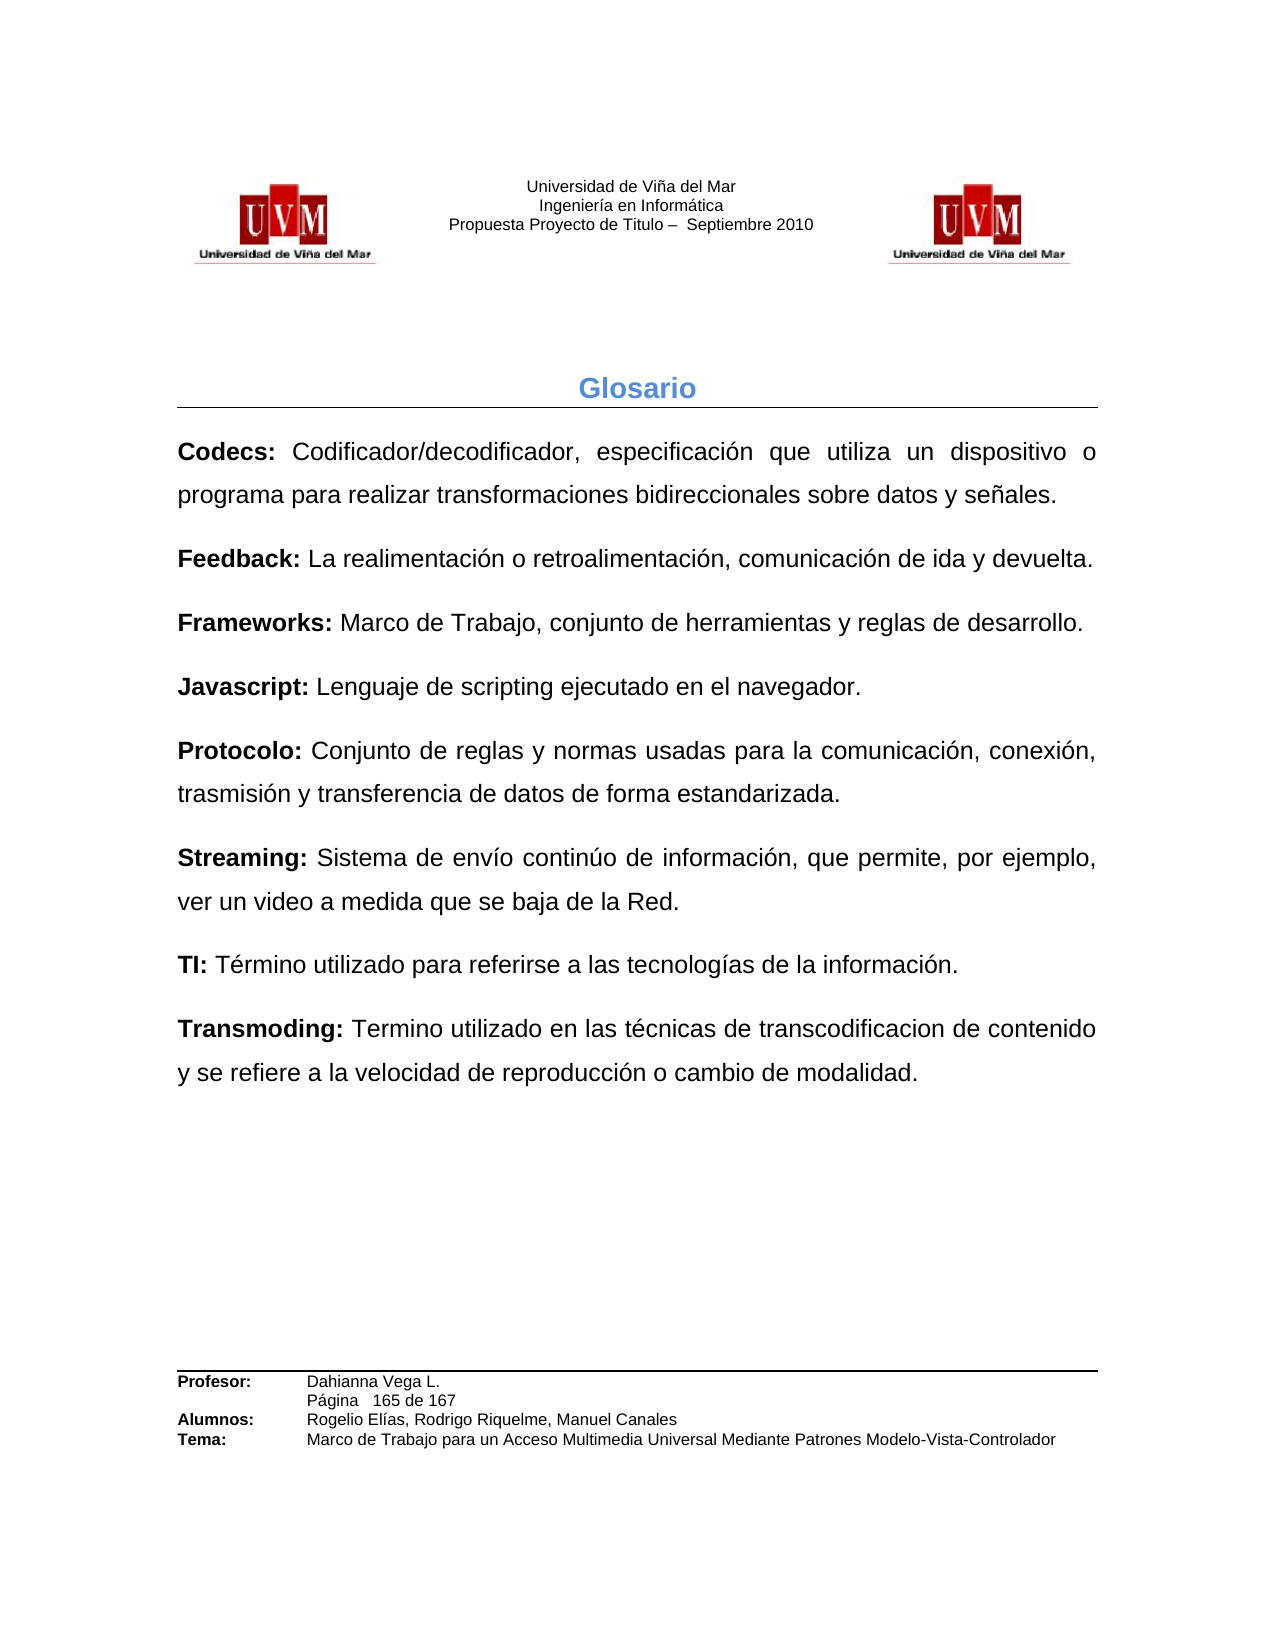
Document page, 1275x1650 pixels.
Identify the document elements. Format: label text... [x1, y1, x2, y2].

text TI: Término utilizado para referirse a las tecnologías de la información. [177, 950, 1098, 979]
text Codecs: Codificador/decodificador, especificación que utiliza un dispositivo o programa para realizar transformaciones bidireccionales sobre datos y señales. [177, 437, 1098, 509]
picture [177, 176, 390, 267]
text Frameworks: Marco de Trabajo, conjunto de herramientas y reglas de desarrollo. [177, 608, 1098, 637]
text Streaming: Sistema de envío continúo de información, que permite, por ejemplo, ver un video a medida que se baja de la Red. [177, 843, 1098, 915]
title Glosario [177, 371, 1098, 407]
text Javascript: Lenguaje de scripting ejecutado en el navegador. [177, 672, 1098, 701]
text Protocolo: Conjunto de reglas y normas usadas para la comunicación, conexión, trasmisión y transferencia de datos de forma estandarizada. [177, 736, 1098, 808]
picture [871, 176, 1084, 267]
text Transmoding: Termino utilizado en las técnicas de transcodificacion de contenido y se refiere a la velocidad de reproducción o cambio de modalidad. [177, 1014, 1098, 1086]
text Feedback: La realimentación o retroalimentación, comunicación de ida y devuelta. [177, 544, 1098, 573]
